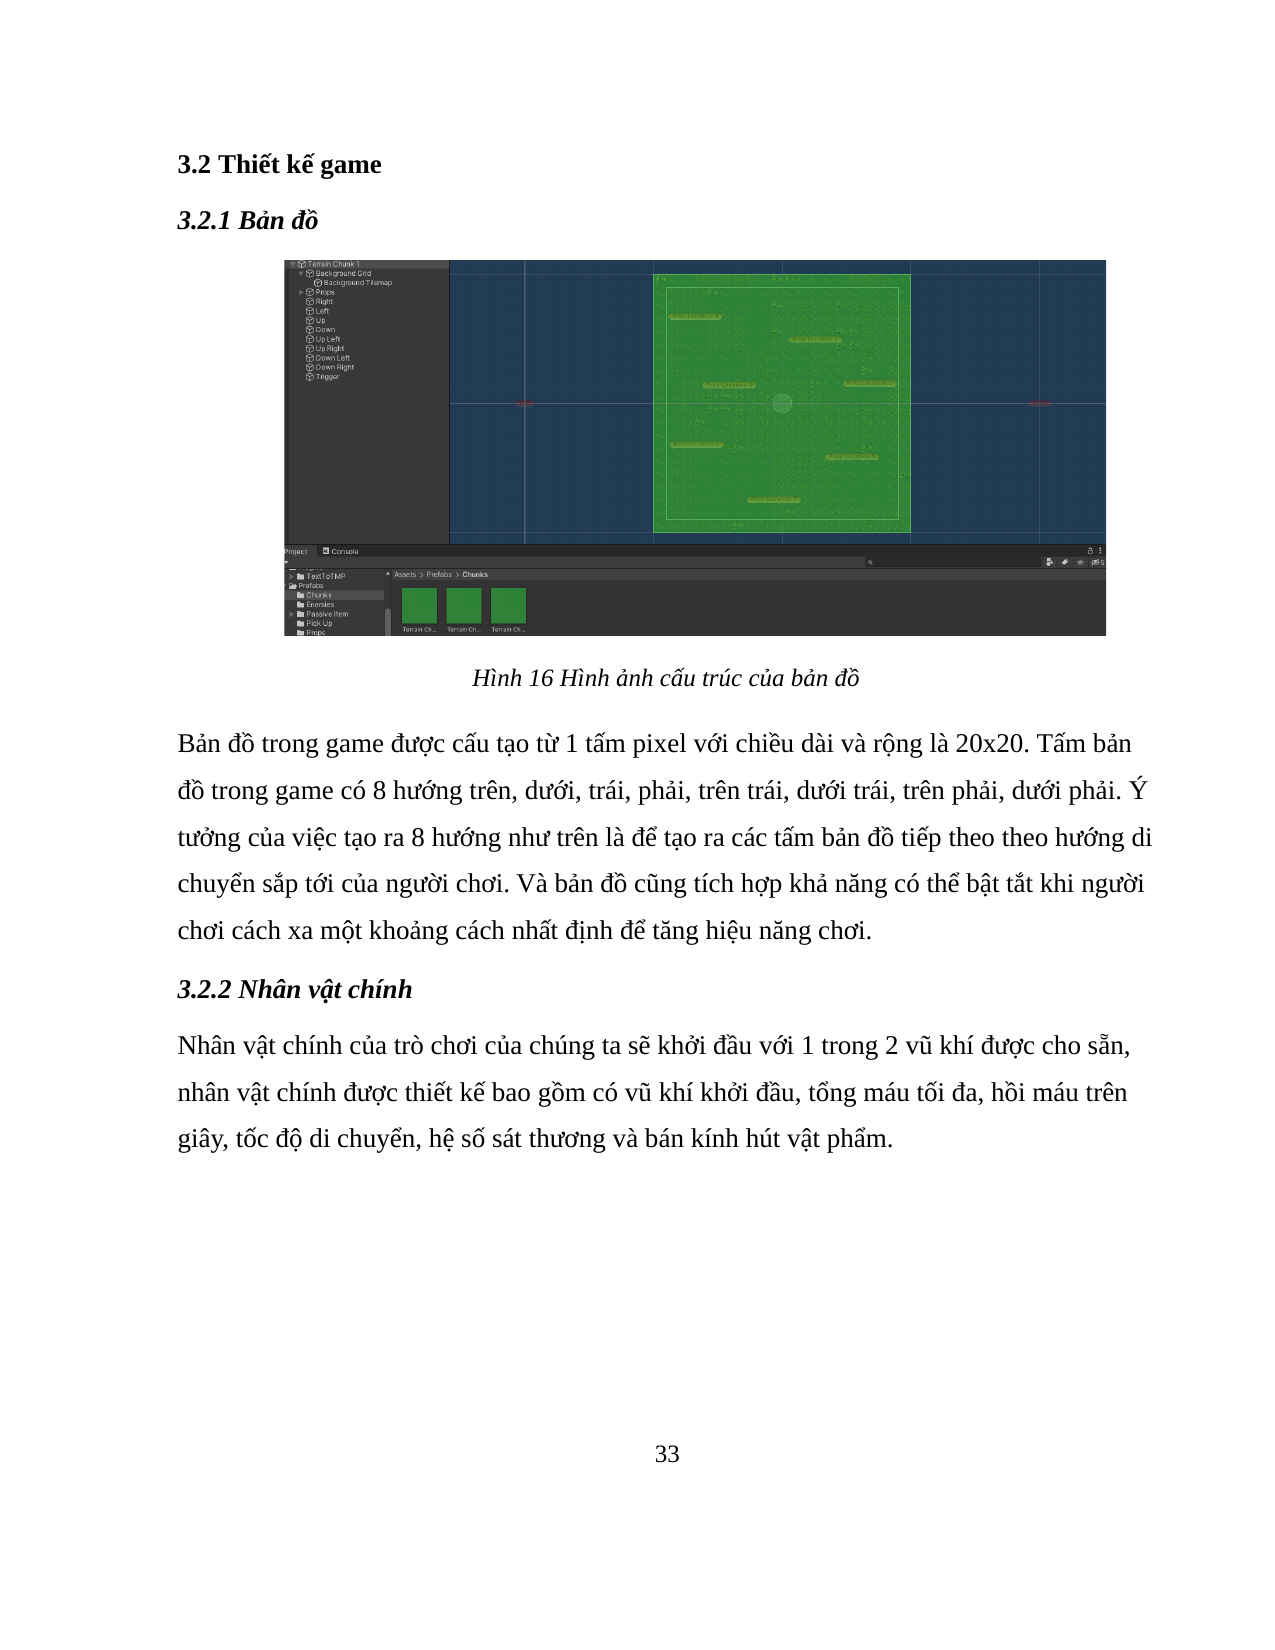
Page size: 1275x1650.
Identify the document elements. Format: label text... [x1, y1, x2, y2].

subtitle Thiết kế game [177, 148, 1157, 179]
picture [284, 260, 1107, 636]
text Nhân vật chính của trò chơi của chúng ta sẽ khởi đầu với 1 trong 2 vũ khí được cho sẵn, nhân vật chính được thiết kế bao gồm có vũ khí khởi đầu, tổng máu tối đa, hồi máu trên giây, tốc độ di chuyển, hệ số sát thương và bán kính hút vật phẩm. [177, 1029, 1157, 1154]
subtitle Bản đồ [177, 204, 1157, 235]
text Bản đồ trong game được cấu tạo từ 1 tấm pixel với chiều dài và rộng là 20x20. Tấm bản đồ trong game có 8 hướng trên, dưới, trái, phải, trên trái, dưới trái, trên phải, dưới phải. Ý tưởng của việc tạo ra 8 hướng như trên là để tạo ra các tấm bản đồ tiếp theo theo hướng di chuyển sắp tới của người chơi. Và bản đồ cũng tích hợp khả năng có thể bật tắt khi người chơi cách xa một khoảng cách nhất định để tăng hiệu năng chơi. [177, 727, 1157, 945]
subtitle Nhân vật chính [177, 973, 1157, 1004]
